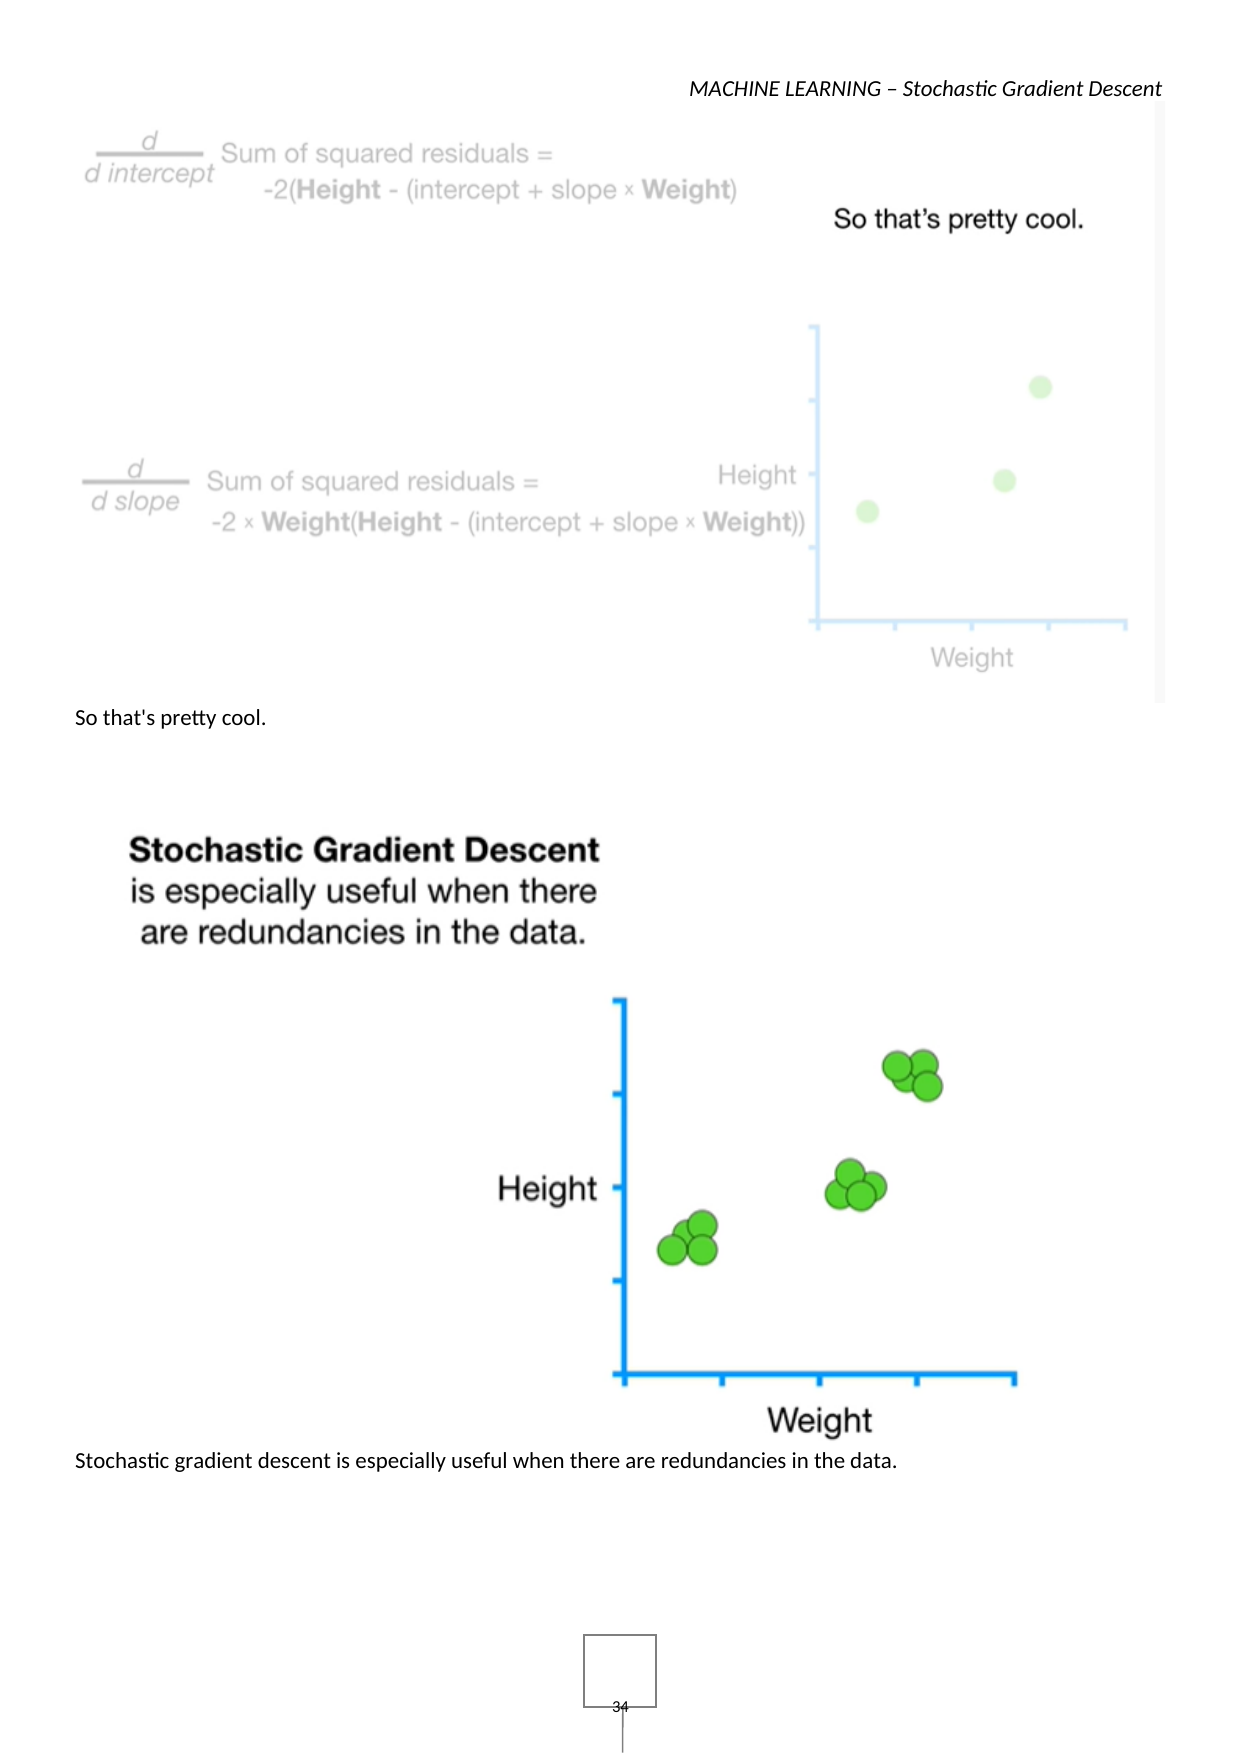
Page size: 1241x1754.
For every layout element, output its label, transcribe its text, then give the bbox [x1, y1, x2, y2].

picture [75, 758, 1044, 1447]
text Stochastic gradient descent is especially useful when there are redundancies in the data. [75, 1447, 1165, 1474]
picture [75, 101, 1166, 703]
text So that's pretty cool. [75, 703, 1165, 731]
